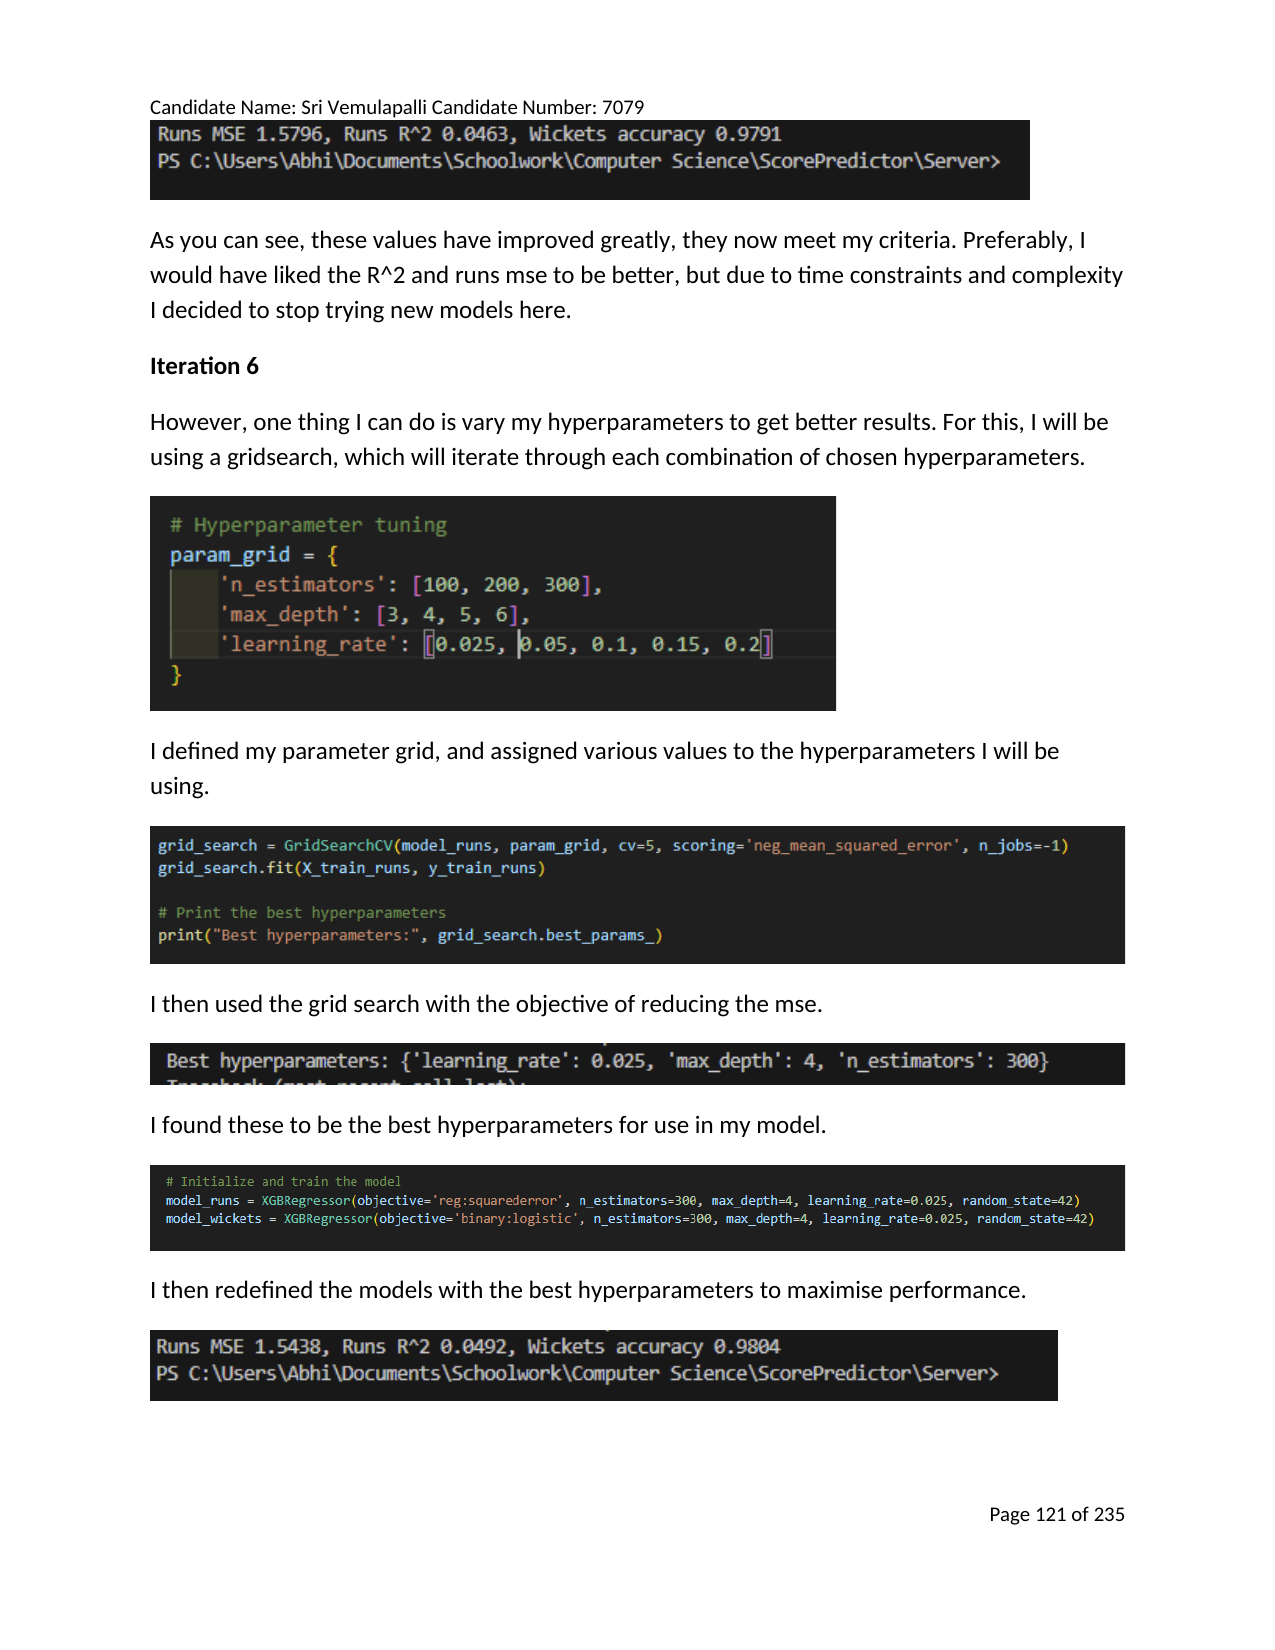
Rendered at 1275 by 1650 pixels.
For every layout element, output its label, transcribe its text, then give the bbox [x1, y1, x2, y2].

picture [150, 826, 1125, 964]
picture [150, 1165, 1125, 1251]
text I found these to be the best hyperparameters for use in my model. [150, 1109, 1125, 1140]
picture [150, 496, 837, 711]
text As you can see, these values have improved greatly, they now meet my criteria. Preferably, I would have liked the R^2 and runs mse to be better, but due to time constraints and complexity I decided to stop trying new models here. [150, 224, 1125, 325]
picture [150, 1043, 1125, 1085]
text I then used the grid search with the objective of reducing the mse. [150, 988, 1125, 1018]
text I defined my parameter grid, and assigned various values to the hyperparameters I will be using. [150, 735, 1125, 801]
picture [150, 1330, 1058, 1401]
text Iteration 6 [150, 350, 1125, 381]
text However, one thing I can do is vary my hyperparameters to get better results. For this, I will be using a gridsearch, which will iterate through each combination of chosen hyperparameters. [150, 406, 1125, 471]
picture [150, 120, 1030, 200]
text I then redefined the models with the best hyperparameters to maximise performance. [150, 1275, 1125, 1305]
